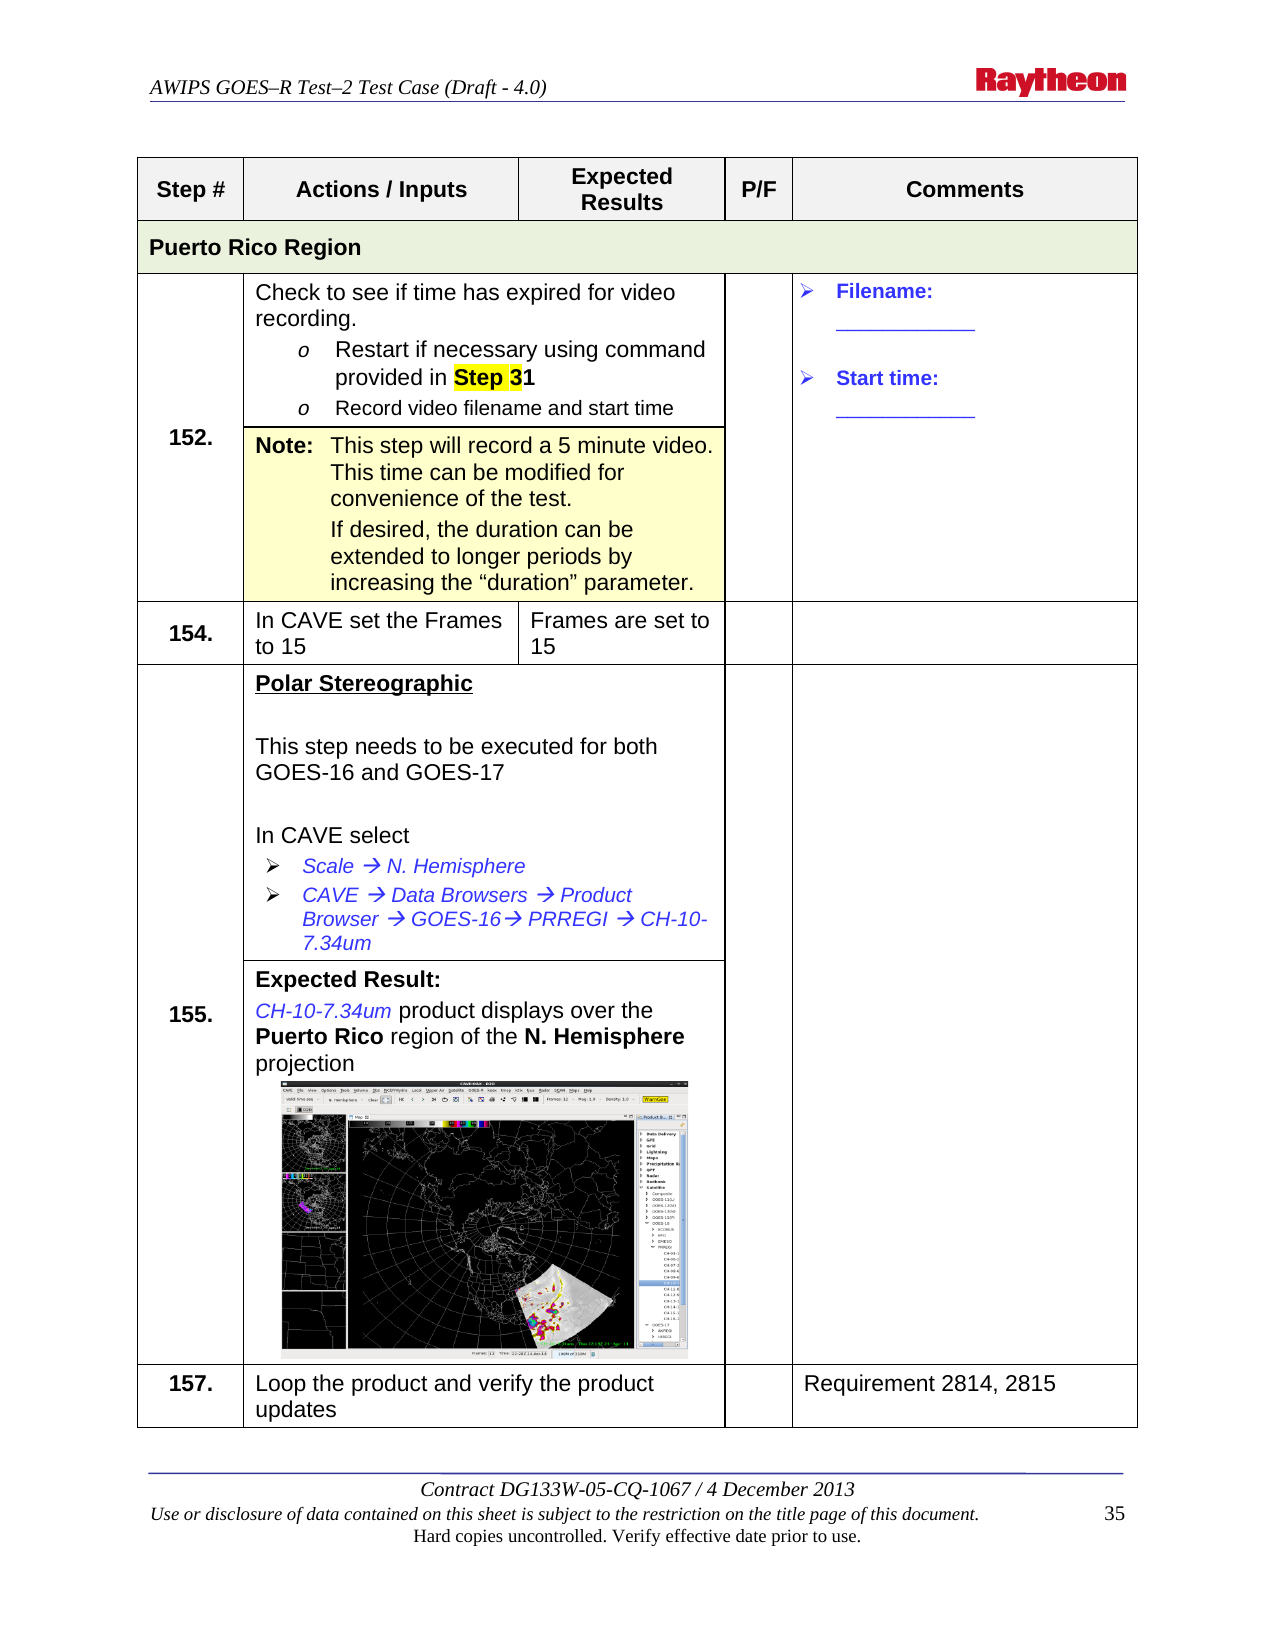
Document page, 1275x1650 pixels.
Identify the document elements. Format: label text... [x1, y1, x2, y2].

table_header Step # [138, 158, 243, 220]
table_cell Requirement 2814, 2815 [793, 1365, 1137, 1427]
table_cell [726, 274, 792, 601]
table_cell Filename: ____________ Start time: ____________ [793, 274, 1137, 601]
table_header P/F [726, 158, 792, 220]
table_cell Note: This step will record a 5 minute video. This time can be modified for convenience of the test. If desired, the duration can be extended to longer periods by increasing the “duration” parameter. [244, 428, 724, 601]
table_cell [793, 602, 1137, 664]
table_header Expected Results [519, 158, 724, 220]
table_header Comments [793, 158, 1137, 220]
table_cell [726, 602, 792, 664]
table_cell Expected Result: CH-10-7.34um product displays over the Puerto Rico region of the N. Hemisphere projection [244, 961, 724, 1363]
table_cell [793, 665, 1137, 1363]
table_cell Loop the product and verify the product updates [244, 1365, 724, 1427]
picture [976, 68, 1127, 97]
picture [280, 1081, 689, 1359]
table_cell Check to see if time has expired for video recording. Restart if necessary using command provided in Step 19 Record video filename and start time [244, 274, 724, 426]
table_cell [138, 665, 243, 1363]
table_cell [138, 602, 243, 664]
table_cell In CAVE set the Frames to 15 [244, 602, 518, 664]
table_cell Puerto Rico Region [138, 221, 1137, 273]
table_cell [726, 1365, 792, 1427]
table_cell [138, 274, 243, 601]
table_cell [138, 1365, 243, 1427]
table_cell Frames are set to 15 [519, 602, 724, 664]
table_cell [726, 665, 792, 1363]
table_header Actions / Inputs [244, 158, 518, 220]
table_cell Polar Stereographic This step needs to be executed for both GOES-16 and GOES-17 In CAVE select Scale N. Hemisphere CAVE Data Browsers Product Browser GOES-16 PRREGI CH-10-7.34um [244, 665, 724, 959]
